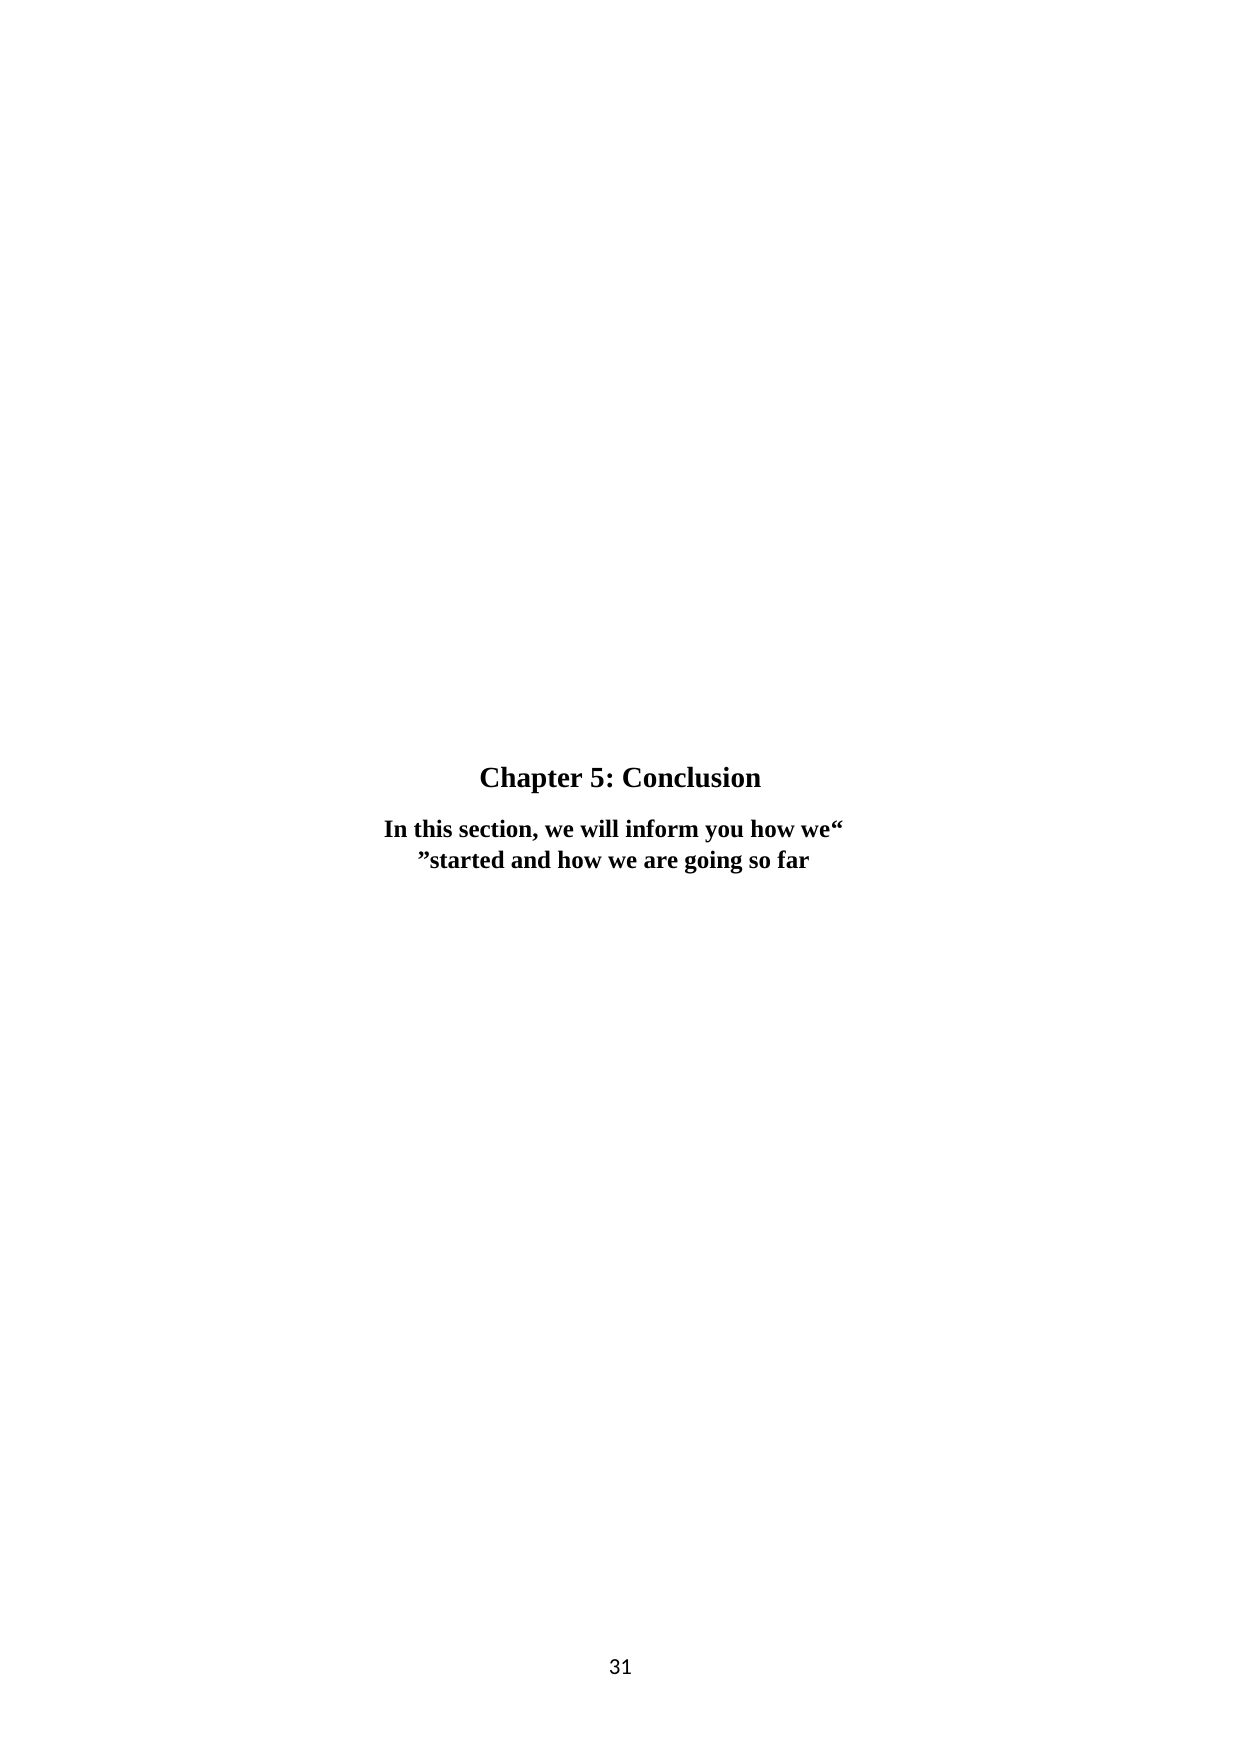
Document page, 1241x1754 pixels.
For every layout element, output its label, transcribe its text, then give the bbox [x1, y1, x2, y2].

subtitle Chapter 5: Conclusion [59, 760, 1181, 793]
